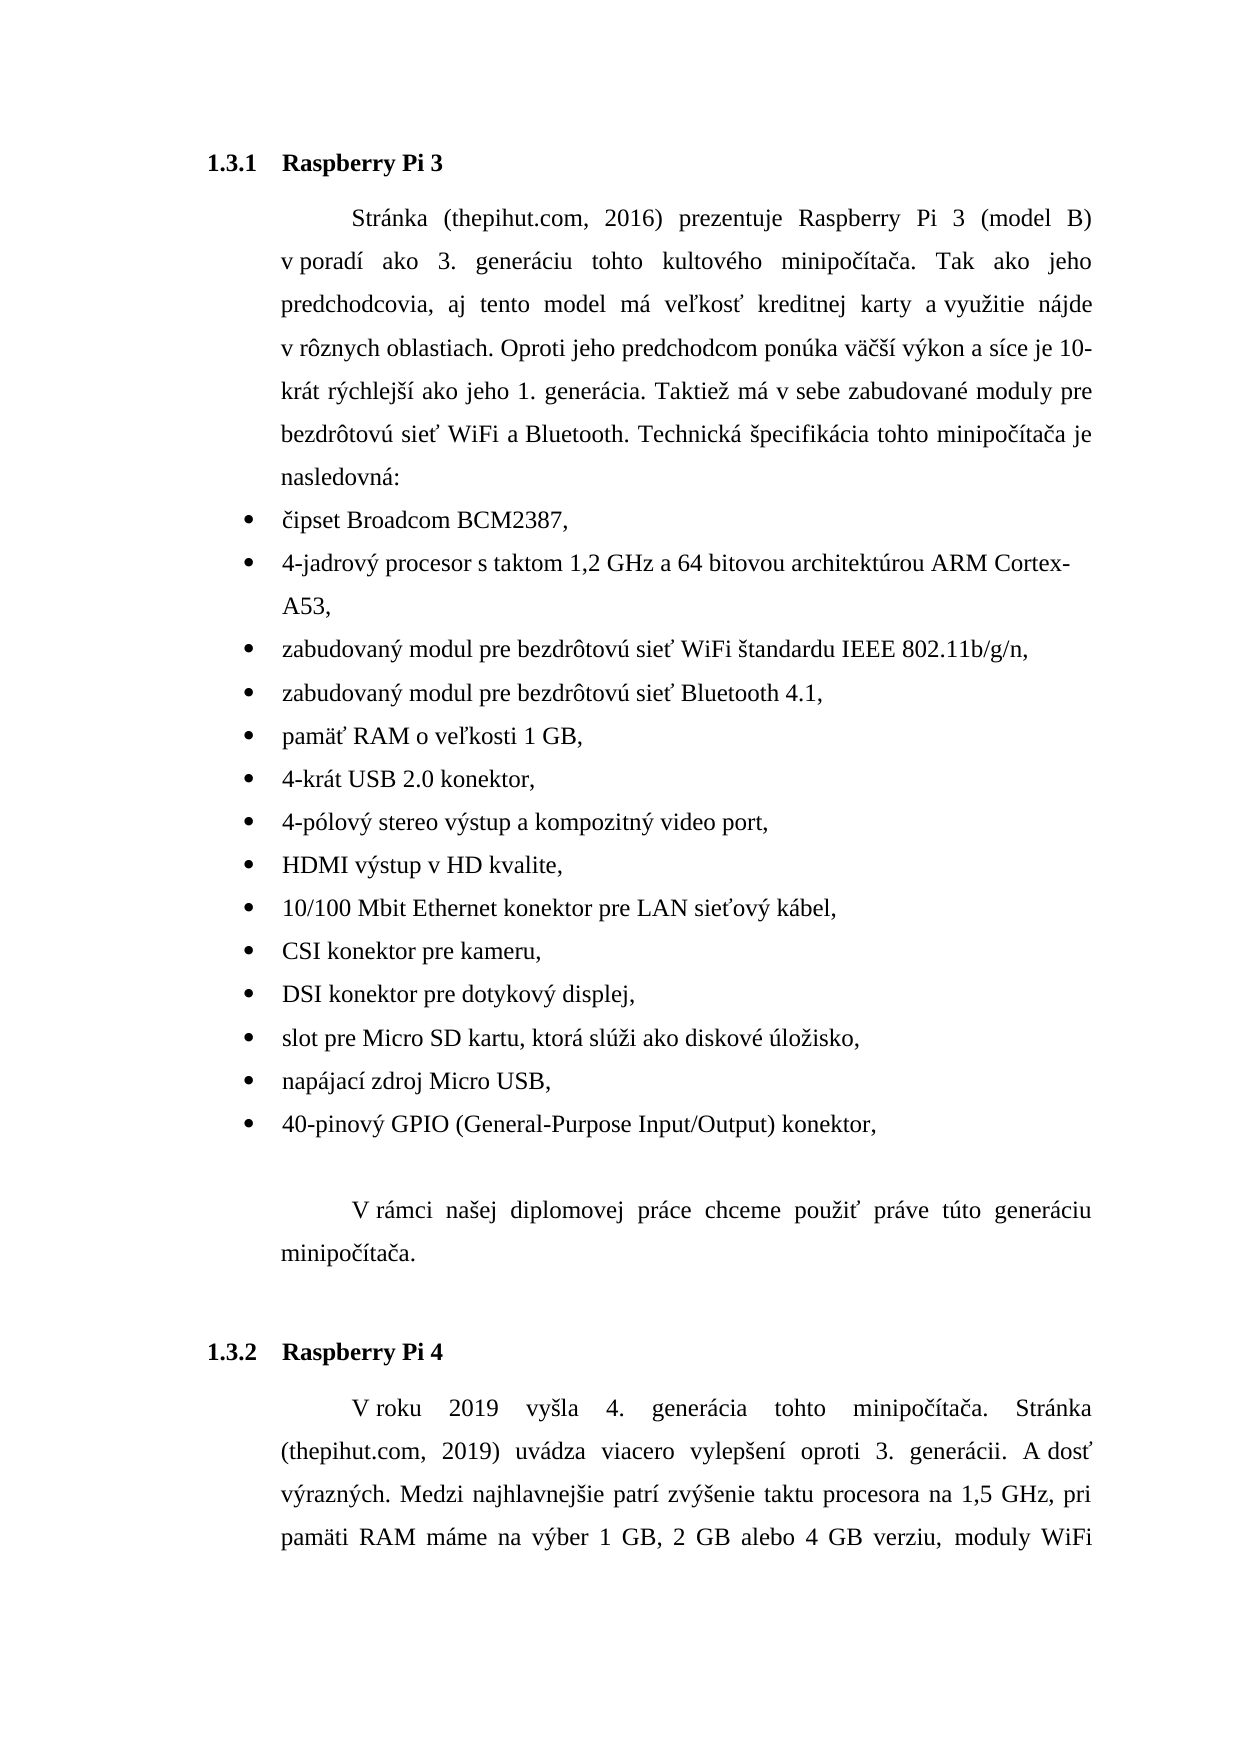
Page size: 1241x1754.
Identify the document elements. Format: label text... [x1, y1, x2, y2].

list čipset Broadcom BCM2387, [244, 505, 1092, 534]
text V rámci našej diplomovej práce chceme použiť práve túto generáciu minipočítača. [281, 1195, 1092, 1267]
subtitle 1.3.2 Raspberry Pi 4 [207, 1337, 1092, 1366]
subtitle 1.3.1 Raspberry Pi 3 [207, 148, 1092, 176]
list pamäť RAM o veľkosti 1 GB, [244, 721, 1092, 749]
list HDMI výstup v HD kvalite, [244, 850, 1092, 879]
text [281, 1393, 1092, 1551]
list zabudovaný modul pre bezdrôtovú sieť WiFi štandardu IEEE 802.11b/g/n, [244, 634, 1092, 663]
list 4-krát USB 2.0 konektor, [244, 764, 1092, 793]
list DSI konektor pre dotykový displej, [244, 979, 1092, 1008]
list 4-pólový stereo výstup a kompozitný video port, [244, 807, 1092, 836]
list CSI konektor pre kameru, [244, 936, 1092, 965]
list zabudovaný modul pre bezdrôtovú sieť Bluetooth 4.1, [244, 678, 1092, 706]
list 10/100 Mbit Ethernet konektor pre LAN sieťový kábel, [244, 893, 1092, 922]
text Stránka prezentuje Raspberry Pi 3 (model B) v poradí ako 3. generáciu tohto kultového minipočítača. Tak ako jeho predchodcovia, aj tento model má veľkosť kreditnej karty a využitie nájde v rôznych oblastiach. Oproti jeho predchodcom ponúka väčší výkon a síce je 10-krát rýchlejší ako jeho 1. generácia. Taktiež má v sebe zabudované moduly pre bezdrôtovú sieť WiFi a Bluetooth. Technická špecifikácia tohto minipočítača je nasledovná: [281, 203, 1092, 491]
list slot pre Micro SD kartu, ktorá slúži ako diskové úložisko, [244, 1023, 1092, 1051]
list napájací zdroj Micro USB, [244, 1066, 1092, 1094]
list 40-pinový GPIO (General-Purpose Input/Output) konektor, [244, 1109, 1092, 1138]
list 4-jadrový procesor s taktom 1,2 GHz a 64 bitovou architektúrou ARM Cortex-A53, [244, 548, 1092, 620]
